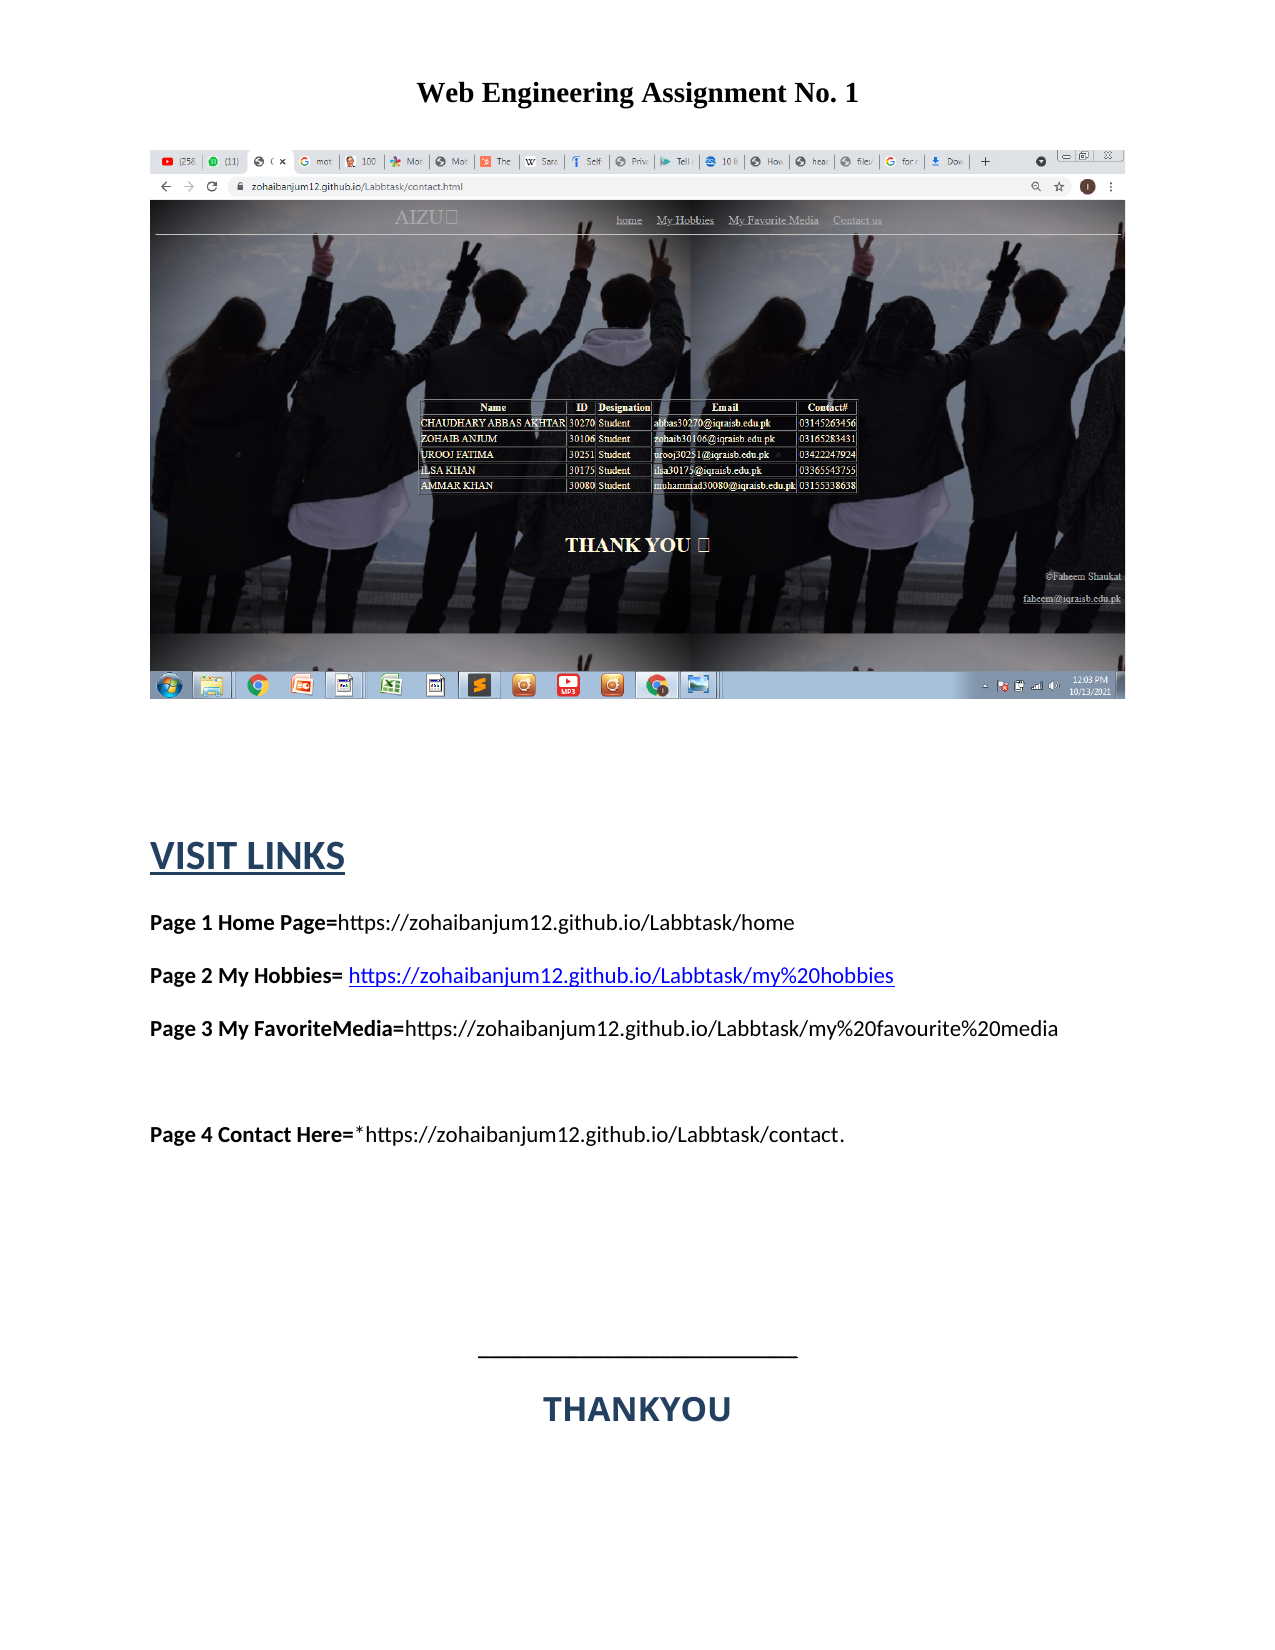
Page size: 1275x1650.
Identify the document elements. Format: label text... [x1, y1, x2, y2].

text ____________________________ [150, 1333, 1125, 1361]
picture [150, 150, 1125, 699]
text VISIT LINKS [150, 829, 1125, 880]
text Page 4 Contact Here=*https://zohaibanjum12.github.io/Labbtask/contact. [150, 1121, 1125, 1148]
text Page 3 My FavoriteMedia=https://zohaibanjum12.github.io/Labbtask/my%20favourite%20media [150, 1014, 1125, 1042]
text Page 2 My Hobbies= https://zohaibanjum12.github.io/Labbtask/my%20hobbies [150, 961, 1125, 989]
text THANKYOU [150, 1386, 1125, 1431]
text Page 1 Home Page=https://zohaibanjum12.github.io/Labbtask/home [150, 908, 1125, 936]
